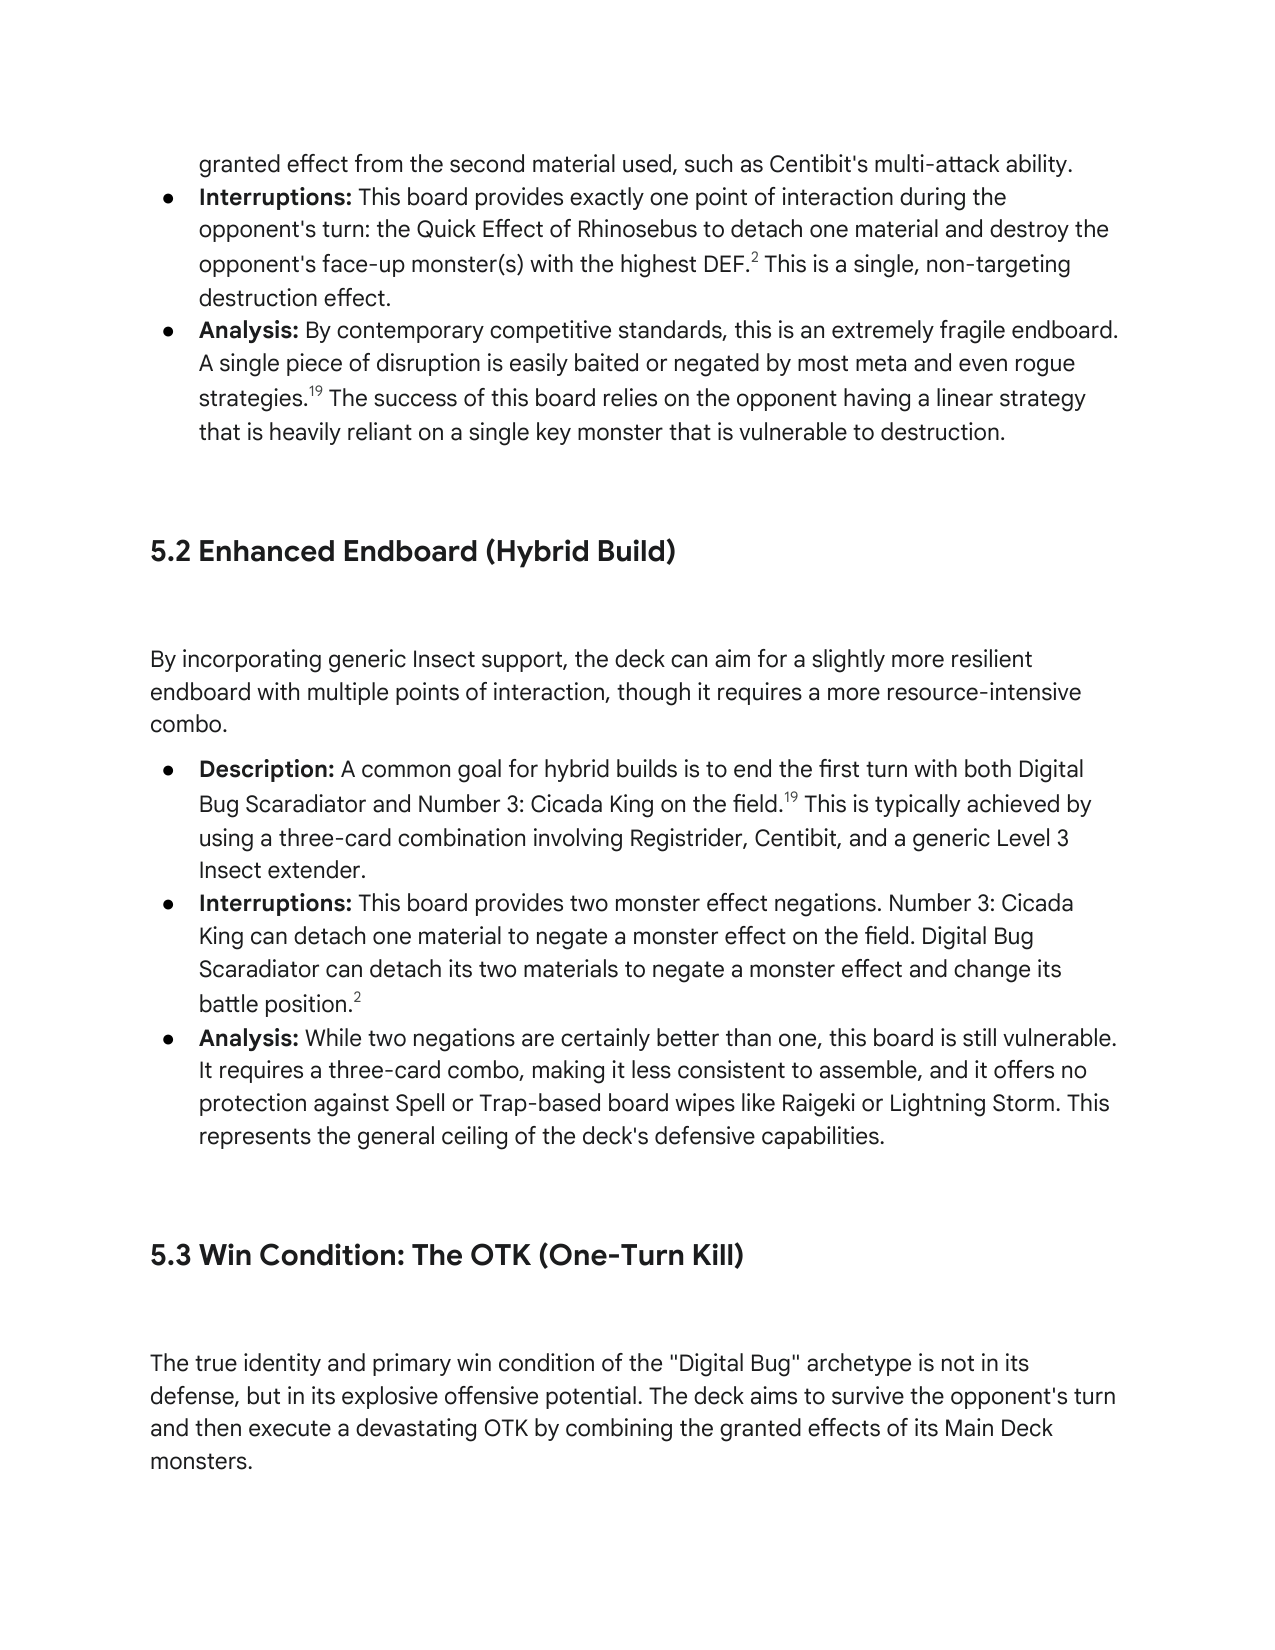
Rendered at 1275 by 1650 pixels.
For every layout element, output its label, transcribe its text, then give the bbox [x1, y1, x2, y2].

list Interruptions: This board provides exactly one point of interaction during the opponent's turn: the Quick Effect of Rhinosebus to detach one material and destroy the opponent's face-up monster(s) with the highest DEF.2 This is a single, non-targeting destruction effect. [161, 183, 1125, 313]
text By incorporating generic Insect support, the deck can aim for a slightly more resilient endboard with multiple points of interaction, though it requires a more resource-intensive combo. [150, 645, 1125, 739]
list Interruptions: This board provides two monster effect negations. Number 3: Cicada King can detach one material to negate a monster effect on the field. Digital Bug Scaradiator can detach its two materials to negate a monster effect and change its battle position.2 [161, 889, 1125, 1019]
subtitle 5.2 Enhanced Endboard (Hybrid Build) [150, 533, 1125, 570]
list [161, 150, 1125, 179]
subtitle 5.3 Win Condition: The OTK (One-Turn Kill) [150, 1237, 1125, 1274]
list Description: A common goal for hybrid builds is to end the first turn with both Digital Bug Scaradiator and Number 3: Cicada King on the field.19 This is typically achieved by using a three-card combination involving Registrider, Centibit, and a generic Level 3 Insect extender. [161, 756, 1125, 886]
list Analysis: By contemporary competitive standards, this is an extremely fragile endboard. A single piece of disruption is easily baited or negated by most meta and even rogue strategies.19 The success of this board relies on the opponent having a linear strategy that is heavily reliant on a single key monster that is vulnerable to destruction. [161, 317, 1125, 446]
text The true identity and primary win condition of the "Digital Bug" archetype is not in its defense, but in its explosive offensive potential. The deck aims to survive the opponent's turn and then execute a devastating OTK by combining the granted effects of its Main Deck monsters. [150, 1349, 1125, 1476]
list Analysis: While two negations are certainly better than one, this board is still vulnerable. It requires a three-card combo, making it less consistent to assemble, and it offers no protection against Spell or Trap-based board wipes like Raigeki or Lightning Storm. This represents the general ceiling of the deck's defensive capabilities. [161, 1024, 1125, 1151]
